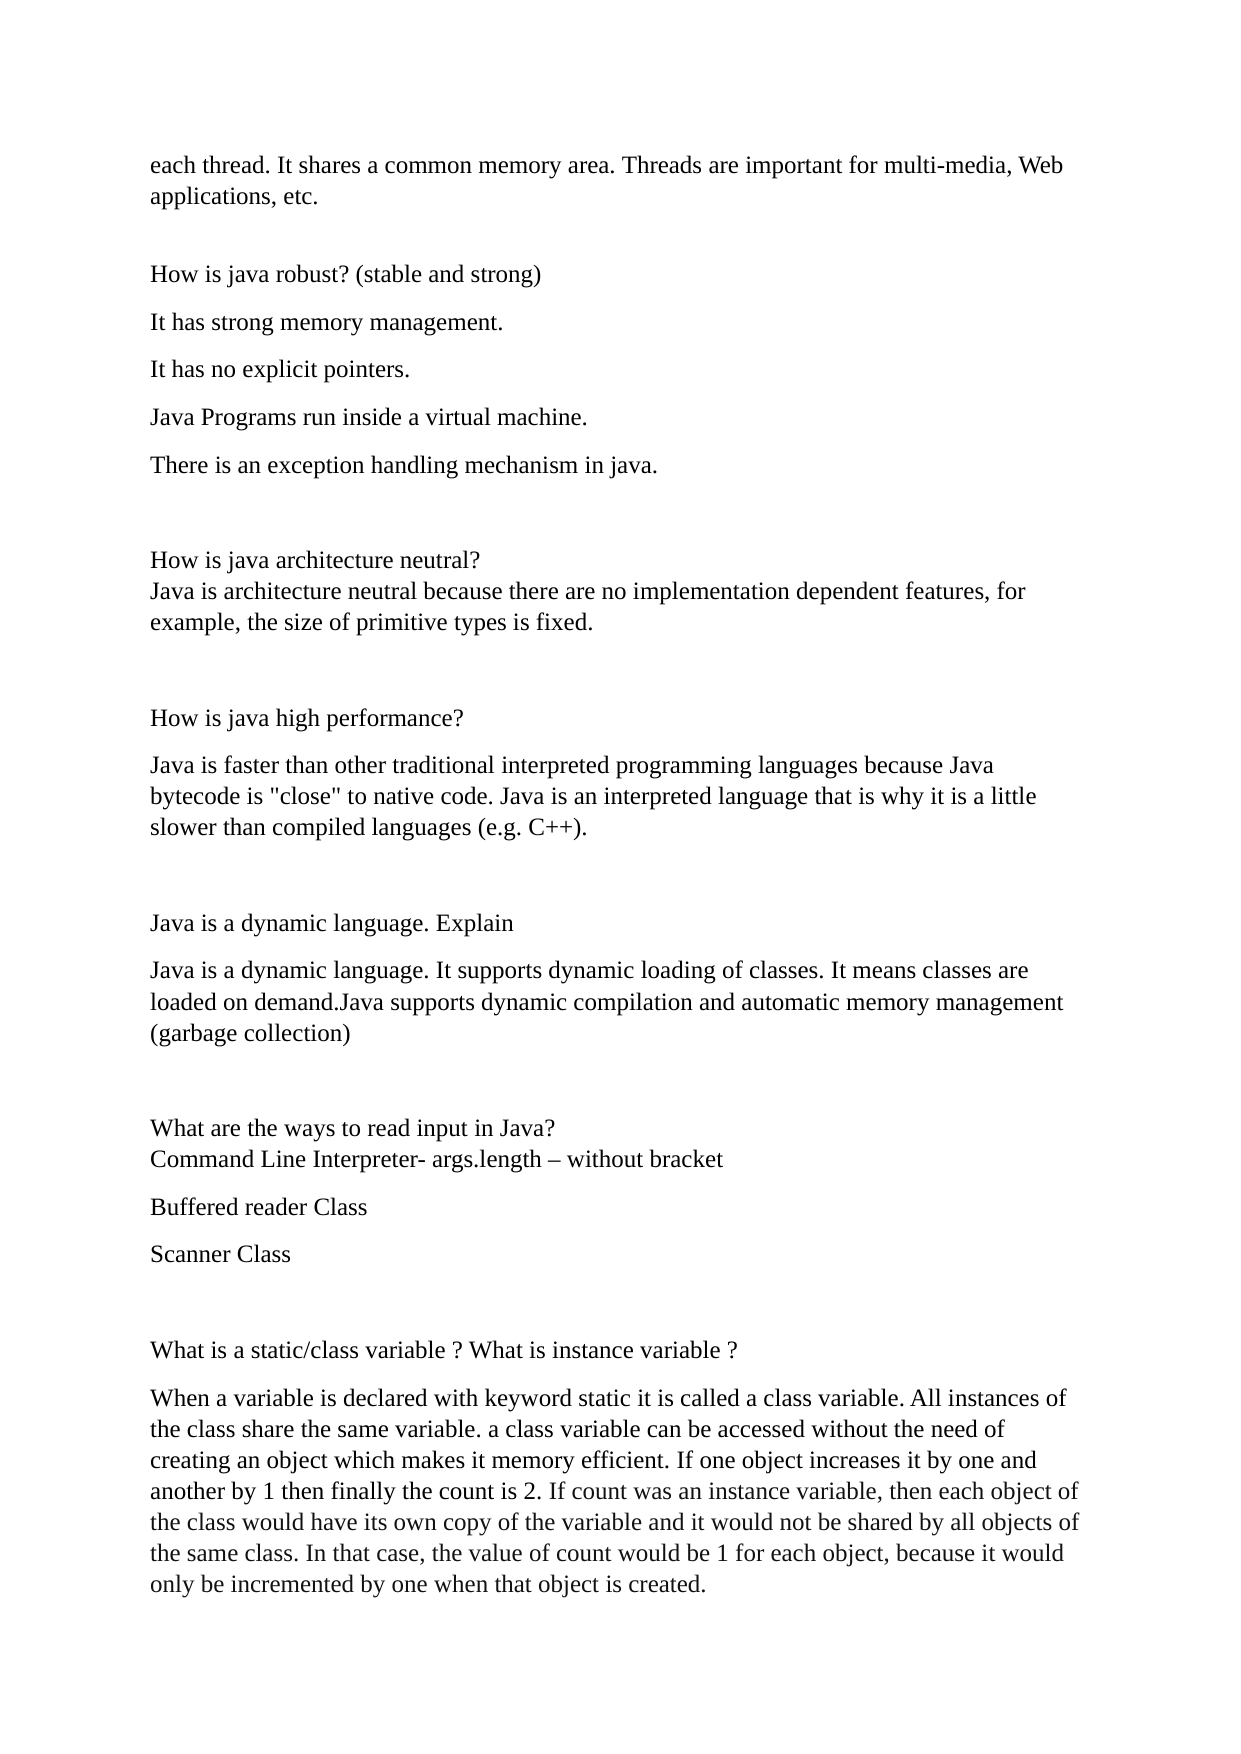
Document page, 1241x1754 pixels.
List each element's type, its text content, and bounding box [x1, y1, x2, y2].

text Scanner Class [150, 1239, 1090, 1268]
text How is java high performance? [150, 703, 1090, 731]
text When a variable is declared with keyword static it is called a class variable. All instances of the class share the same variable. a class variable can be accessed without the need of creating an object which makes it memory efficient. If one object increases it by one and another by 1 then finally the count is 2. If count was an instance variable, then each object of the class would have its own copy of the variable and it would not be shared by all objects of the same class. In that case, the value of count would be 1 for each object, because it would only be incremented by one when that object is created. [150, 1383, 1090, 1598]
text Buffered reader Class [150, 1192, 1090, 1221]
text Java is a dynamic language. Explain [150, 908, 1090, 937]
text Java is a dynamic language. It supports dynamic loading of classes. It means classes are loaded on demand.Java supports dynamic compilation and automatic memory management (garbage collection) [150, 956, 1090, 1046]
text There is an exception handling mechanism in java. [150, 450, 1090, 478]
text Java Programs run inside a virtual machine. [150, 402, 1090, 431]
text How is java robust? (stable and strong) [150, 259, 1090, 288]
text How is java architecture neutral? Java is architecture neutral because there are no implementation dependent features, for example, the size of primitive types is fixed. [150, 545, 1090, 636]
text What are the ways to read input in Java? Command Line Interpreter- args.length – without bracket [150, 1113, 1090, 1173]
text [150, 150, 1090, 240]
text It has strong memory management. [150, 307, 1090, 335]
text What is a static/class variable ? What is instance variable ? [150, 1335, 1090, 1364]
text It has no explicit pointers. [150, 354, 1090, 383]
text Java is faster than other traditional interpreted programming languages because Java bytecode is "close" to native code. Java is an interpreted language that is why it is a little slower than compiled languages (e.g. C++). [150, 750, 1090, 841]
